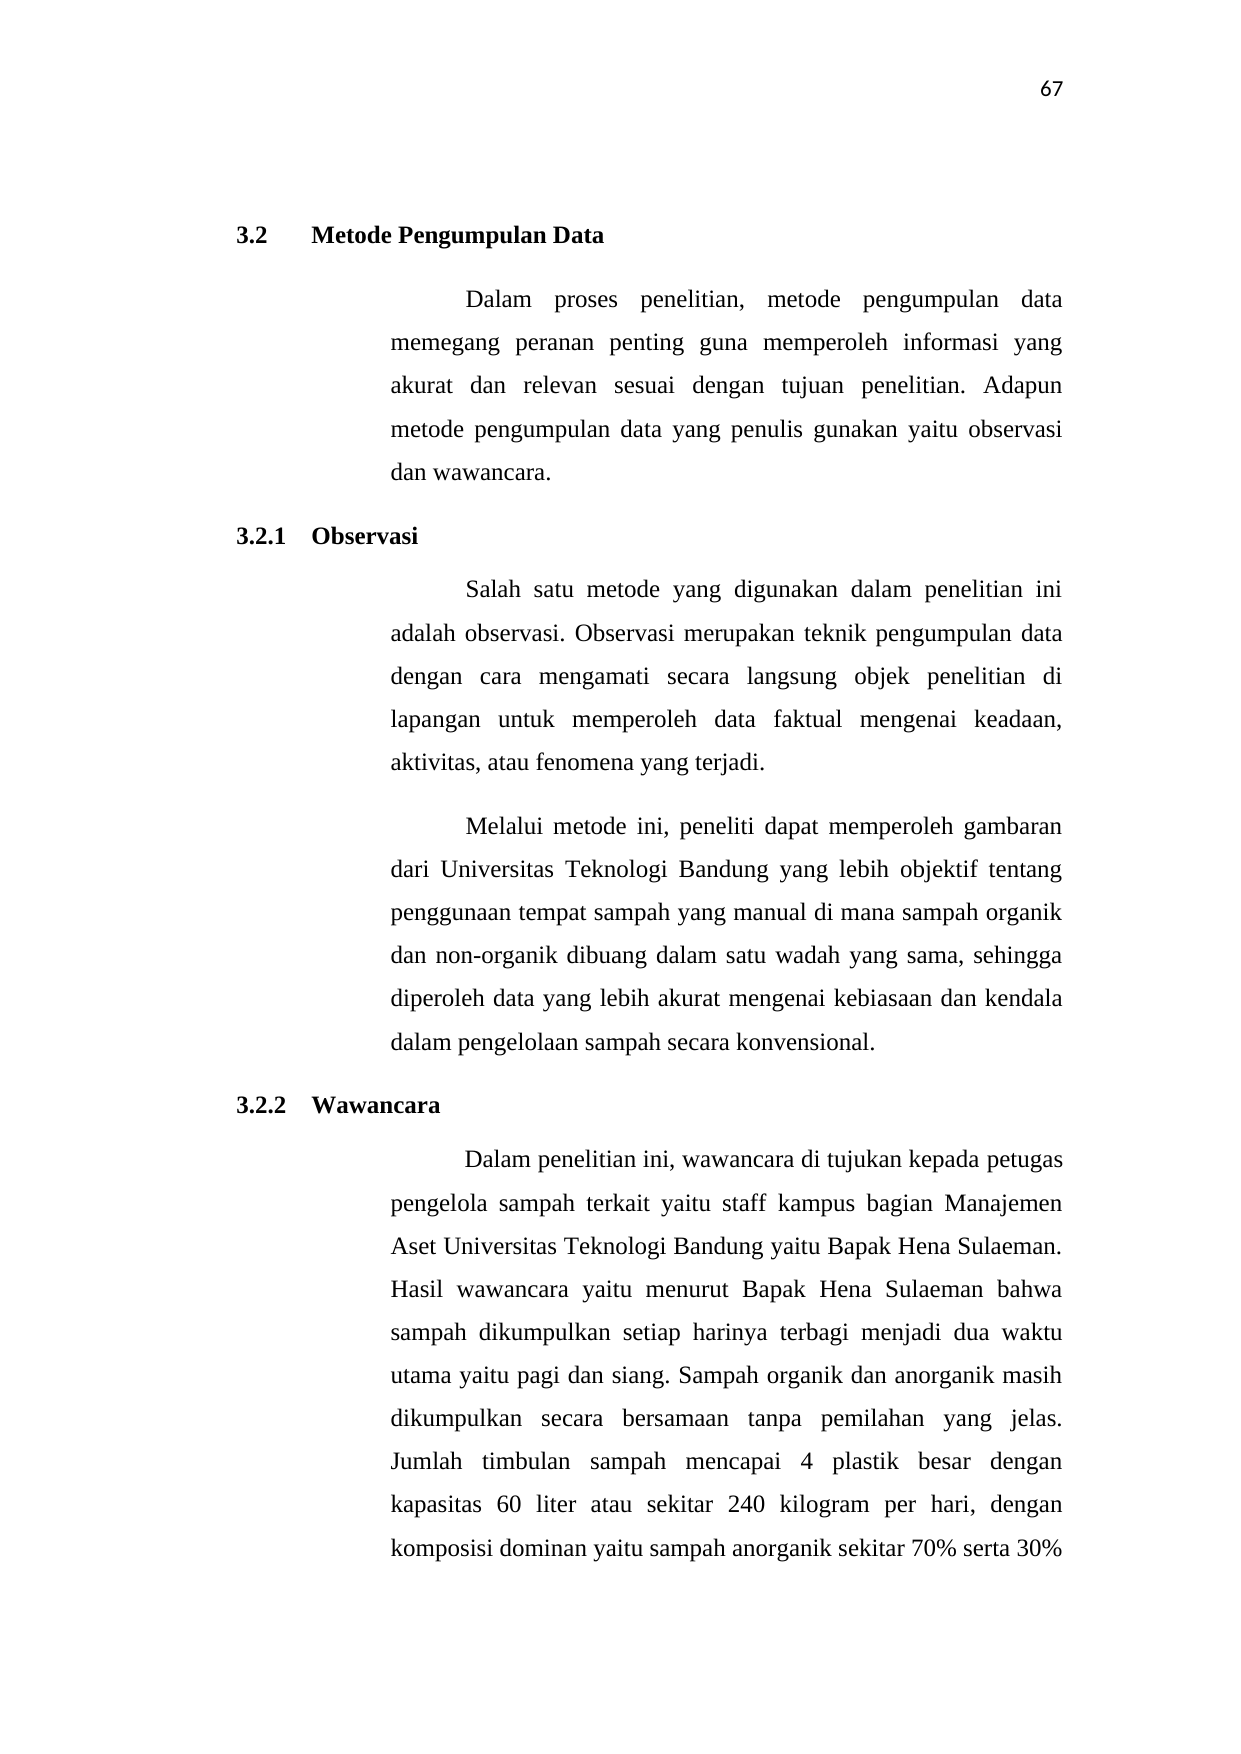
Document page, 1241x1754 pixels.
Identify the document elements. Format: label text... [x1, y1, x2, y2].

text Dalam proses penelitian, metode pengumpulan data memegang peranan penting guna memperoleh informasi yang akurat dan relevan sesuai dengan tujuan penelitian. Adapun metode pengumpulan data yang penulis gunakan yaitu observasi dan wawancara. [390, 284, 1063, 486]
subtitle Observasi [236, 521, 1063, 549]
text Melalui metode ini, peneliti dapat memperoleh gambaran dari Universitas Teknologi Bandung yang lebih objektif tentang penggunaan tempat sampah yang manual di mana sampah organik dan non-organik dibuang dalam satu wadah yang sama, sehingga diperoleh data yang lebih akurat mengenai kebiasaan dan kendala dalam pengelolaan sampah secara konvensional. [390, 811, 1063, 1055]
text Salah satu metode yang digunakan dalam penelitian ini adalah observasi. Observasi merupakan teknik pengumpulan data dengan cara mengamati secara langsung objek penelitian di lapangan untuk memperoleh data faktual mengenai keadaan, aktivitas, atau fenomena yang terjadi. [390, 574, 1063, 776]
subtitle Wawancara [236, 1091, 1063, 1119]
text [390, 1144, 1063, 1561]
subtitle Metode Pengumpulan Data [236, 220, 1063, 249]
